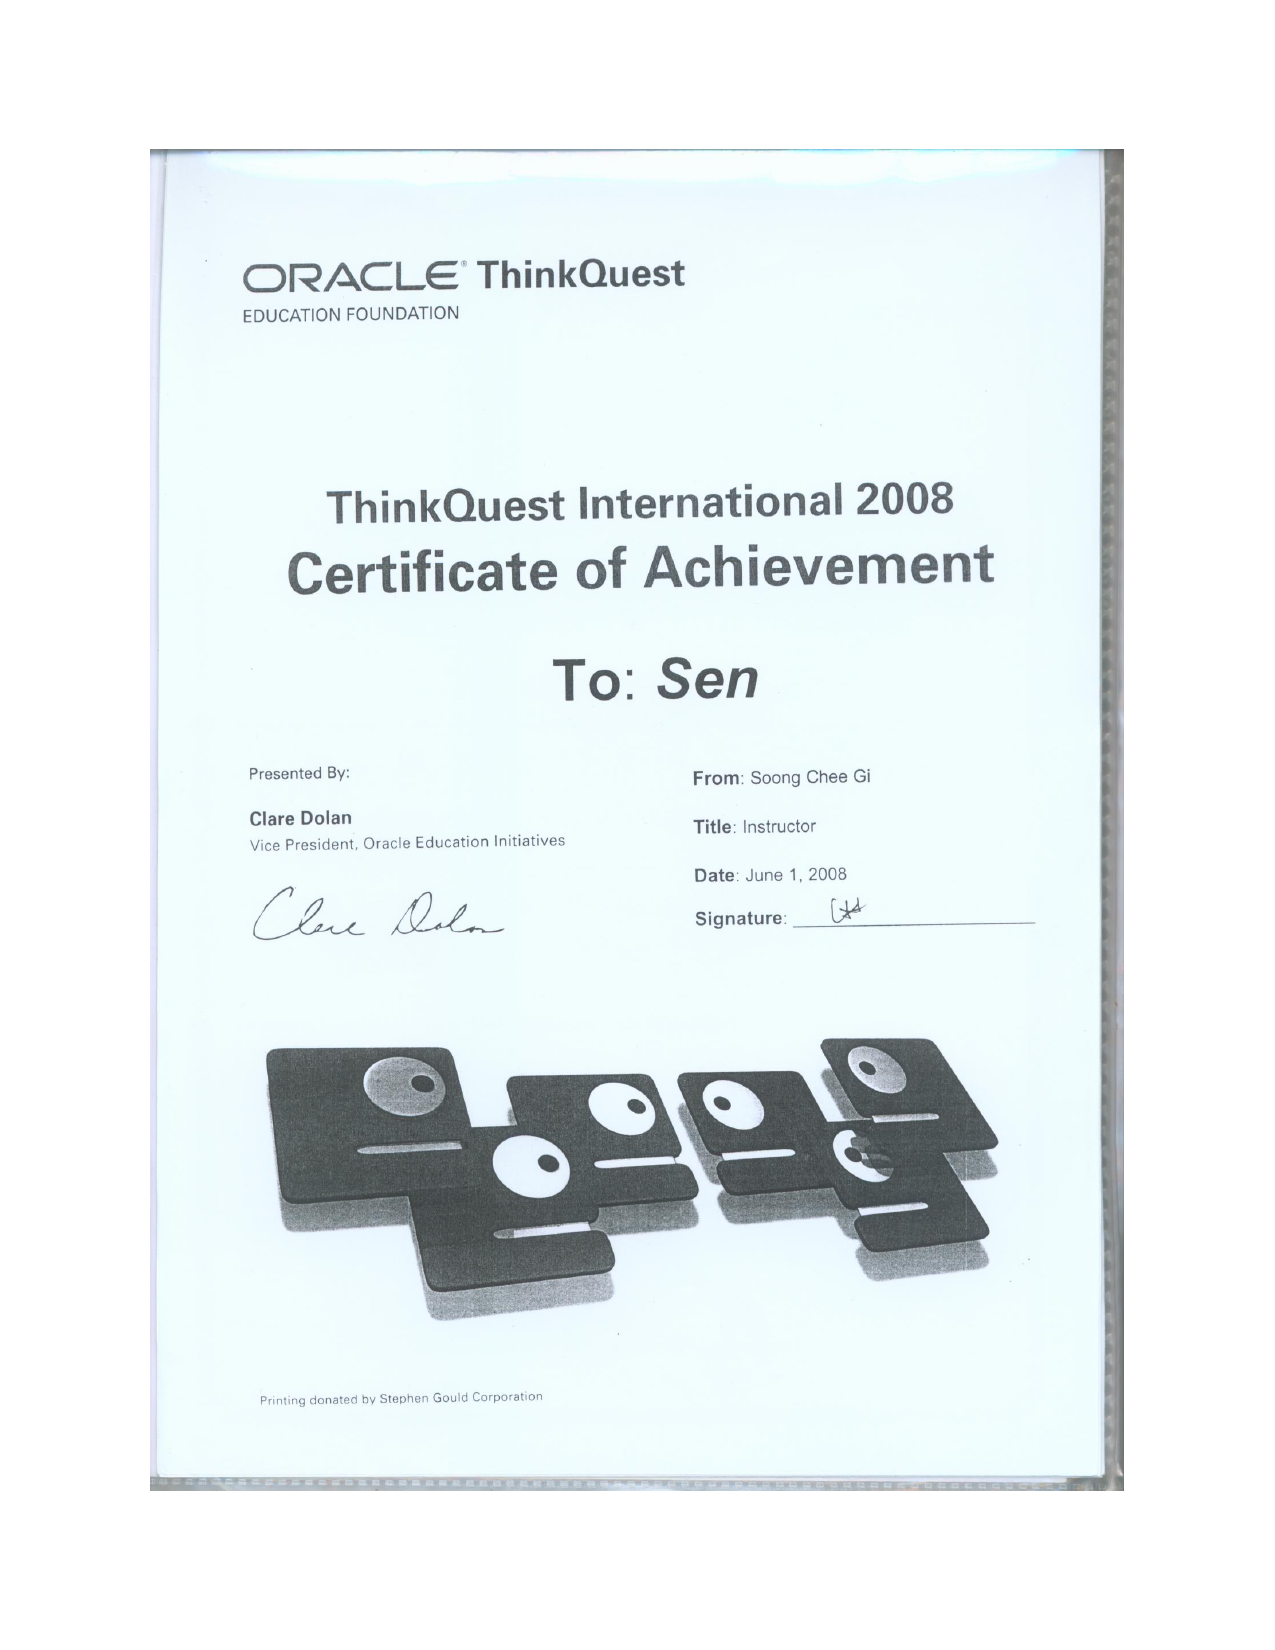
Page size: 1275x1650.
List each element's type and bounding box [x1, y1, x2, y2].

picture [150, 149, 1124, 1491]
